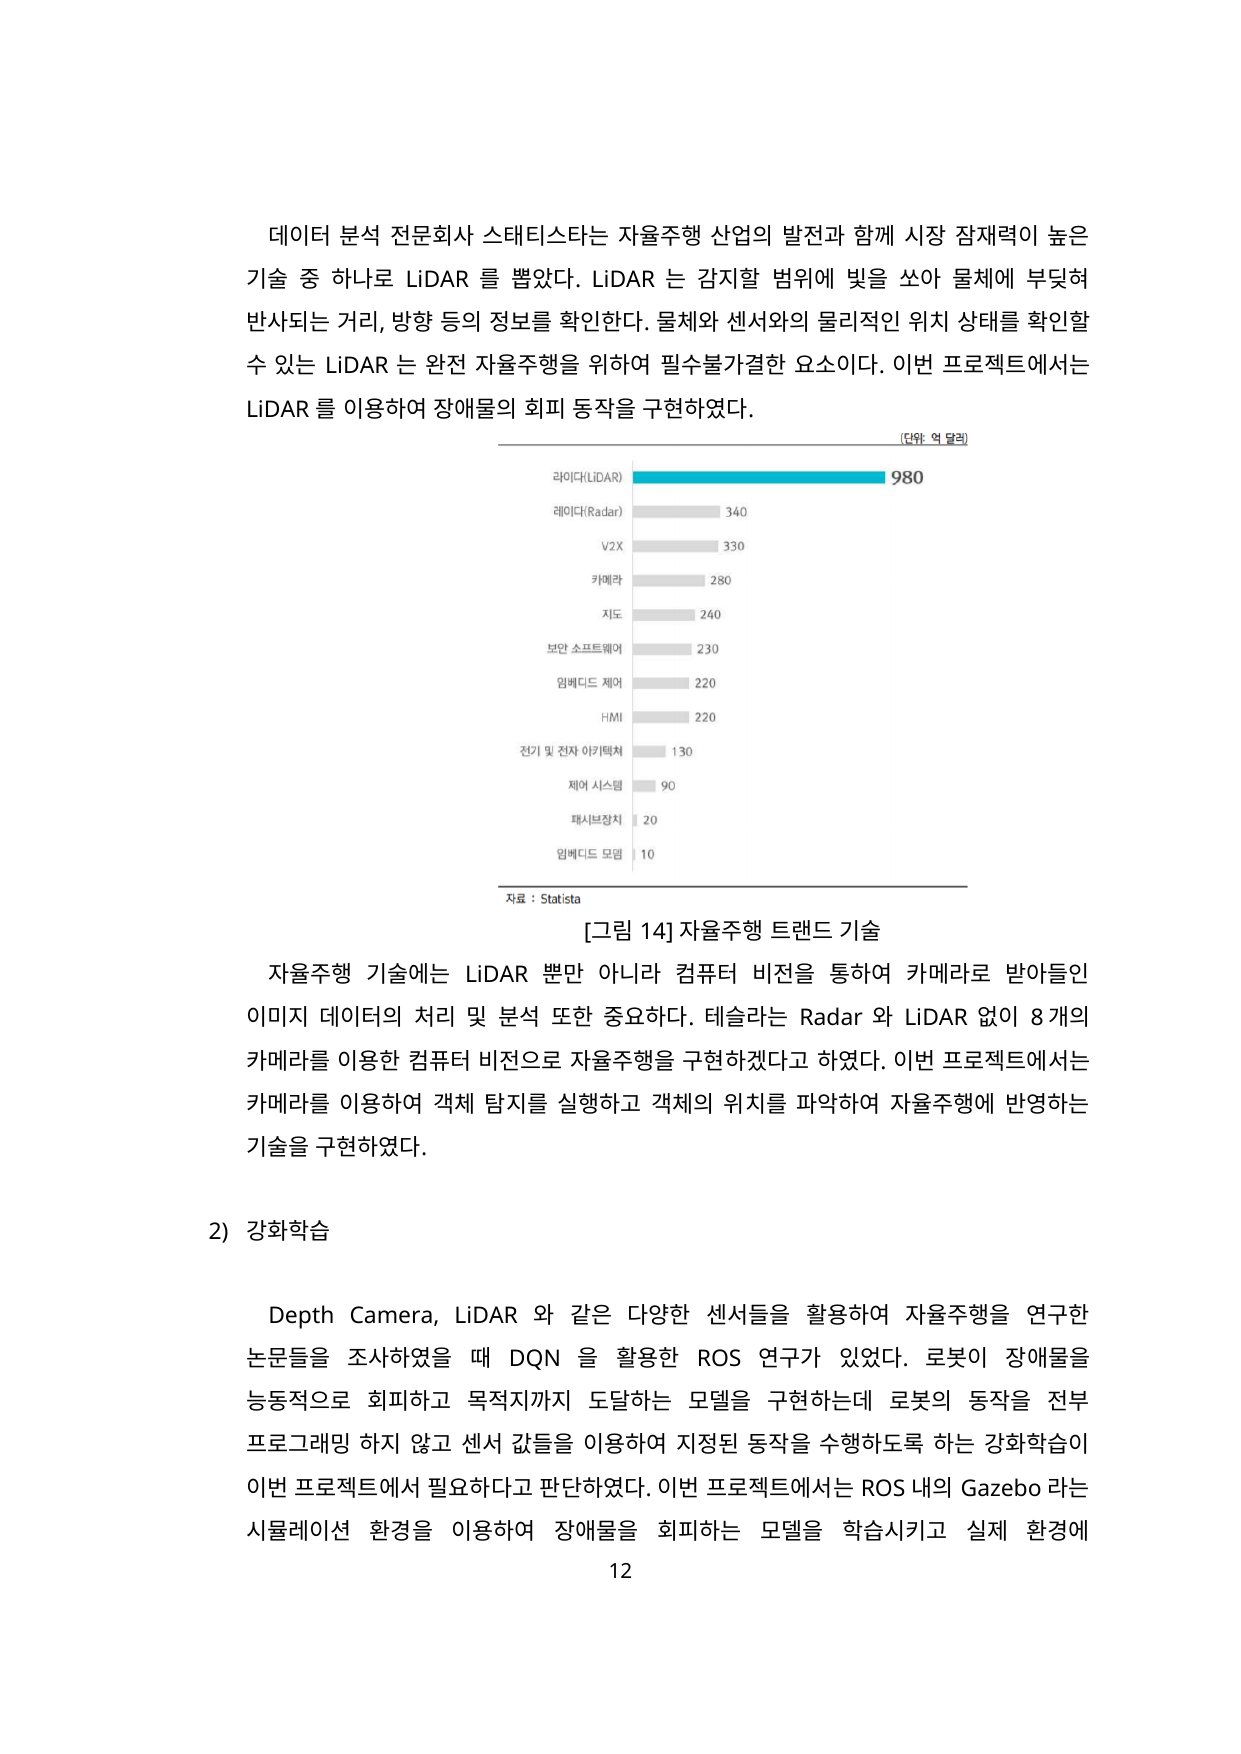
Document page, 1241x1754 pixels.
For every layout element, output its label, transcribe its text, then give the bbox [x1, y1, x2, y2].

picture [497, 433, 968, 905]
list 강화학습 [208, 1213, 1090, 1246]
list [246, 1297, 1090, 1546]
text [그림 14] 자율주행 트랜드 기술 [375, 913, 1090, 946]
list 데이터 분석 전문회사 스태티스타는 자율주행 산업의 발전과 함께 시장 잠재력이 높은 기술 중 하나로 LiDAR 를 뽑았다. LiDAR 는 감지할 범위에 빛을 쏘아 물체에 부딪혀 반사되는 거리, 방향 등의 정보를 확인한다. 물체와 센서와의 물리적인 위치 상태를 확인할 수 있는 LiDAR 는 완전 자율주행을 위하여 필수불가결한 요소이다. 이번 프로젝트에서는 LiDAR 를 이용하여 장애물의 회피 동작을 구현하였다. [246, 218, 1090, 424]
list 자율주행 기술에는 LiDAR 뿐만 아니라 컴퓨터 비전을 통하여 카메라로 받아들인 이미지 데이터의 처리 및 분석 또한 중요하다. 테슬라는 Radar 와 LiDAR 없이 8개의 카메라를 이용한 컴퓨터 비전으로 자율주행을 구현하겠다고 하였다. 이번 프로젝트에서는 카메라를 이용하여 객체 탐지를 실행하고 객체의 위치를 파악하여 자율주행에 반영하는 기술을 구현하였다. [246, 956, 1090, 1162]
